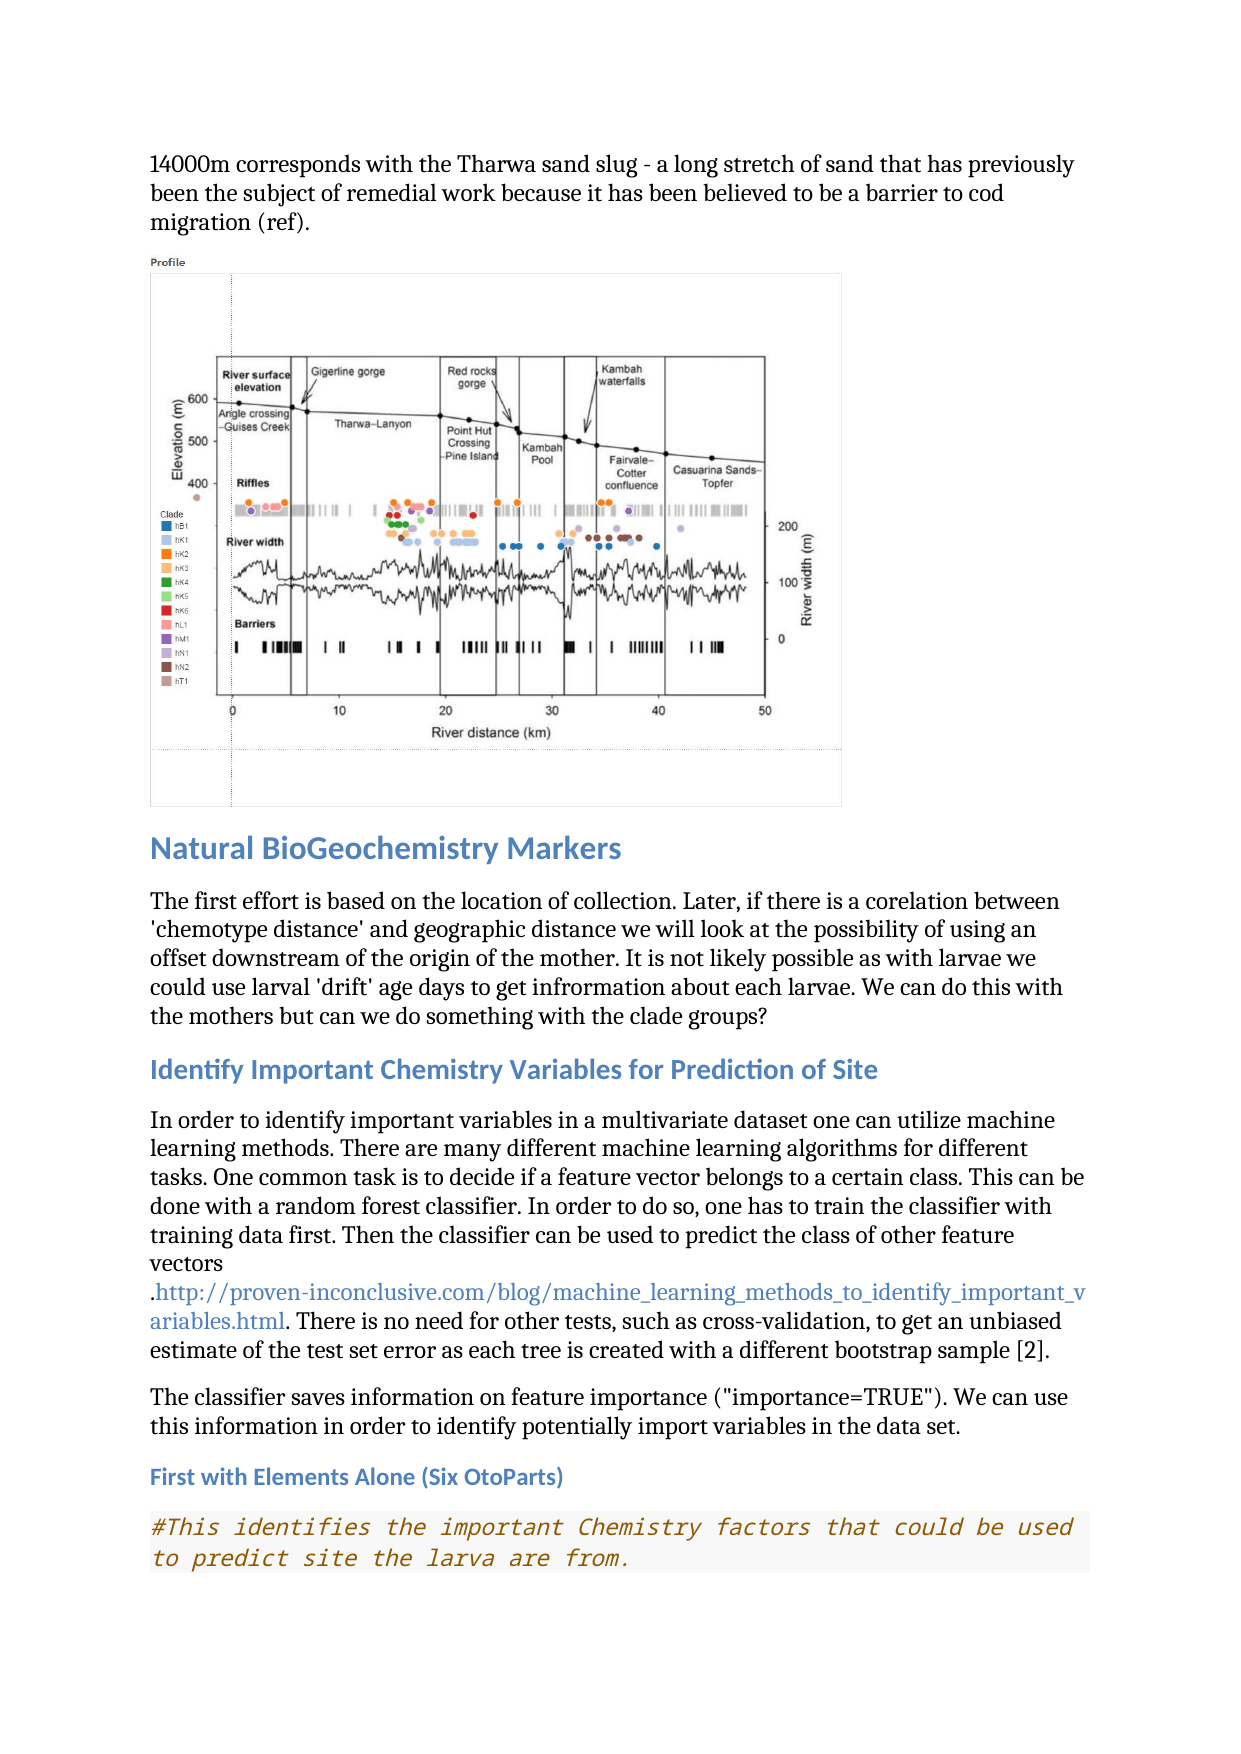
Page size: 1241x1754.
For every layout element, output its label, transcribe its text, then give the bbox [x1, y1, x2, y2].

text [150, 150, 1090, 236]
subtitle Identify Important Chemistry Variables for Prediction of Site [150, 1051, 1090, 1087]
picture [150, 255, 842, 807]
text The first effort is based on the location of collection. Later, if there is a corelation between 'chemotype distance' and geographic distance we will look at the possibility of using an offset downstream of the origin of the mother. It is not likely possible as with larvae we could use larval 'drift' age days to get infrormation about each larvae. We can do this with the mothers but can we do something with the clade groups? [150, 887, 1090, 1030]
text The classifier saves information on feature importance ("importance=TRUE"). We can use this information in order to identify potentially import variables in the data set. [150, 1383, 1090, 1441]
subtitle Natural BioGeochemistry Markers [150, 827, 1090, 868]
subtitle First with Elements Alone (Six OtoParts) [150, 1461, 1090, 1492]
text In order to identify important variables in a multivariate dataset one can utilize machine learning methods. There are many different machine learning algorithms for different tasks. One common task is to decide if a feature vector belongs to a certain class. This can be done with a random forest classifier. In order to do so, one has to train the classifier with training data first. Then the classifier can be used to predict the class of other feature vectors.http://proven-inconclusive.com/blog/machine_learning_methods_to_identify_important_variables.html. There is no need for other tests, such as cross-validation, to get an unbiased estimate of the test set error as each tree is created with a different bootstrap sample [2]. [150, 1106, 1090, 1364]
